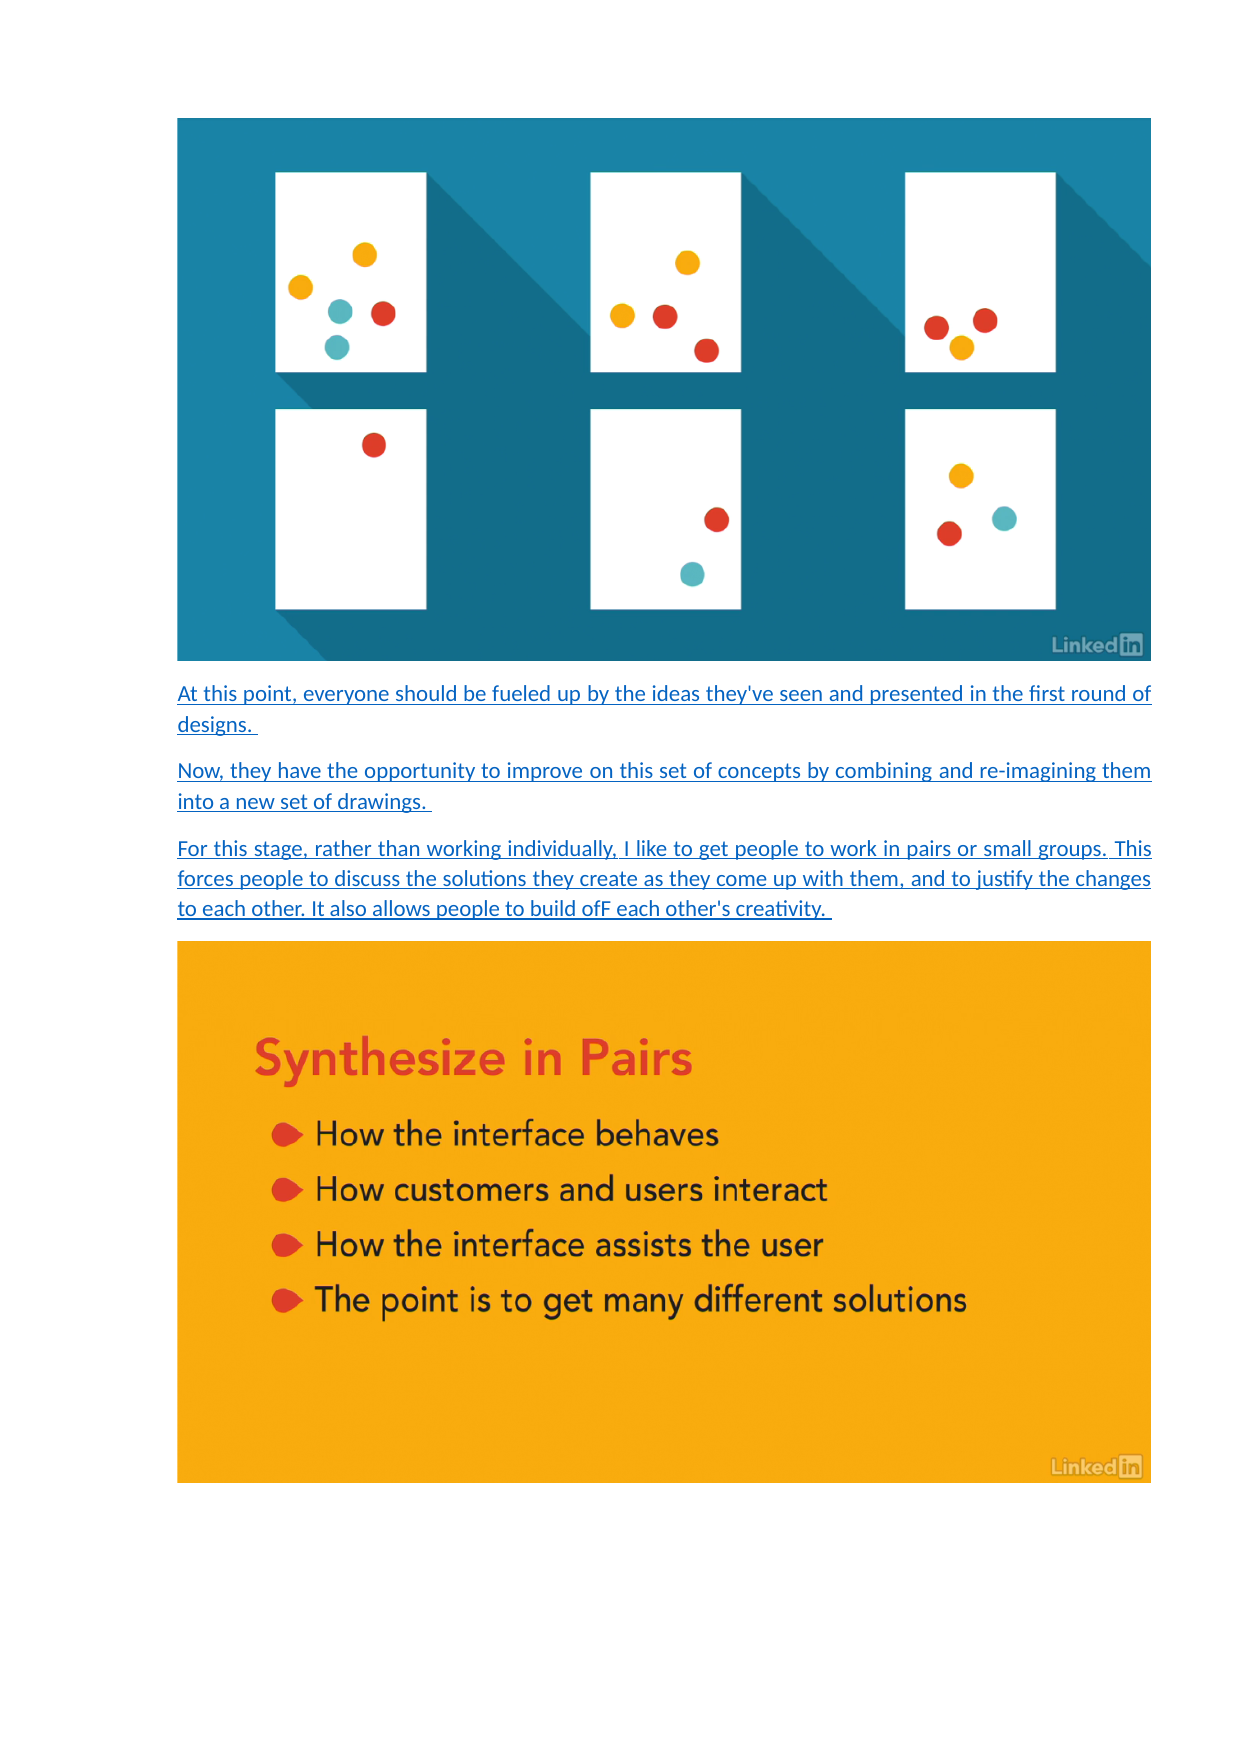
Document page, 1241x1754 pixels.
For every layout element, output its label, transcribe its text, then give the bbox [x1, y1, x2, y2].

text Now, they have the opportunity to improve on this set of concepts by combining and re-imagining them into a new set of drawings. [177, 782, 1152, 815]
text At this point, everyone should be fueled up by the ideas they've seen and presented in the first round of designs. [177, 679, 1152, 704]
text Now, they have the opportunity to improve on this set of concepts by combining and re-imagining them into a new set of drawings. [177, 757, 1152, 781]
picture [177, 118, 1151, 661]
text At this point, everyone should be fueled up by the ideas they've seen and presented in the first round of designs. [177, 705, 1152, 738]
picture [177, 941, 1151, 1483]
text For this stage, rather than working individually, I like to get people to work in pairs or small groups. This forces people to discuss the solutions they create as they come up with them, and to justify the changes to each other. It also allows people to build ofF each other's creativity. [177, 834, 1152, 922]
